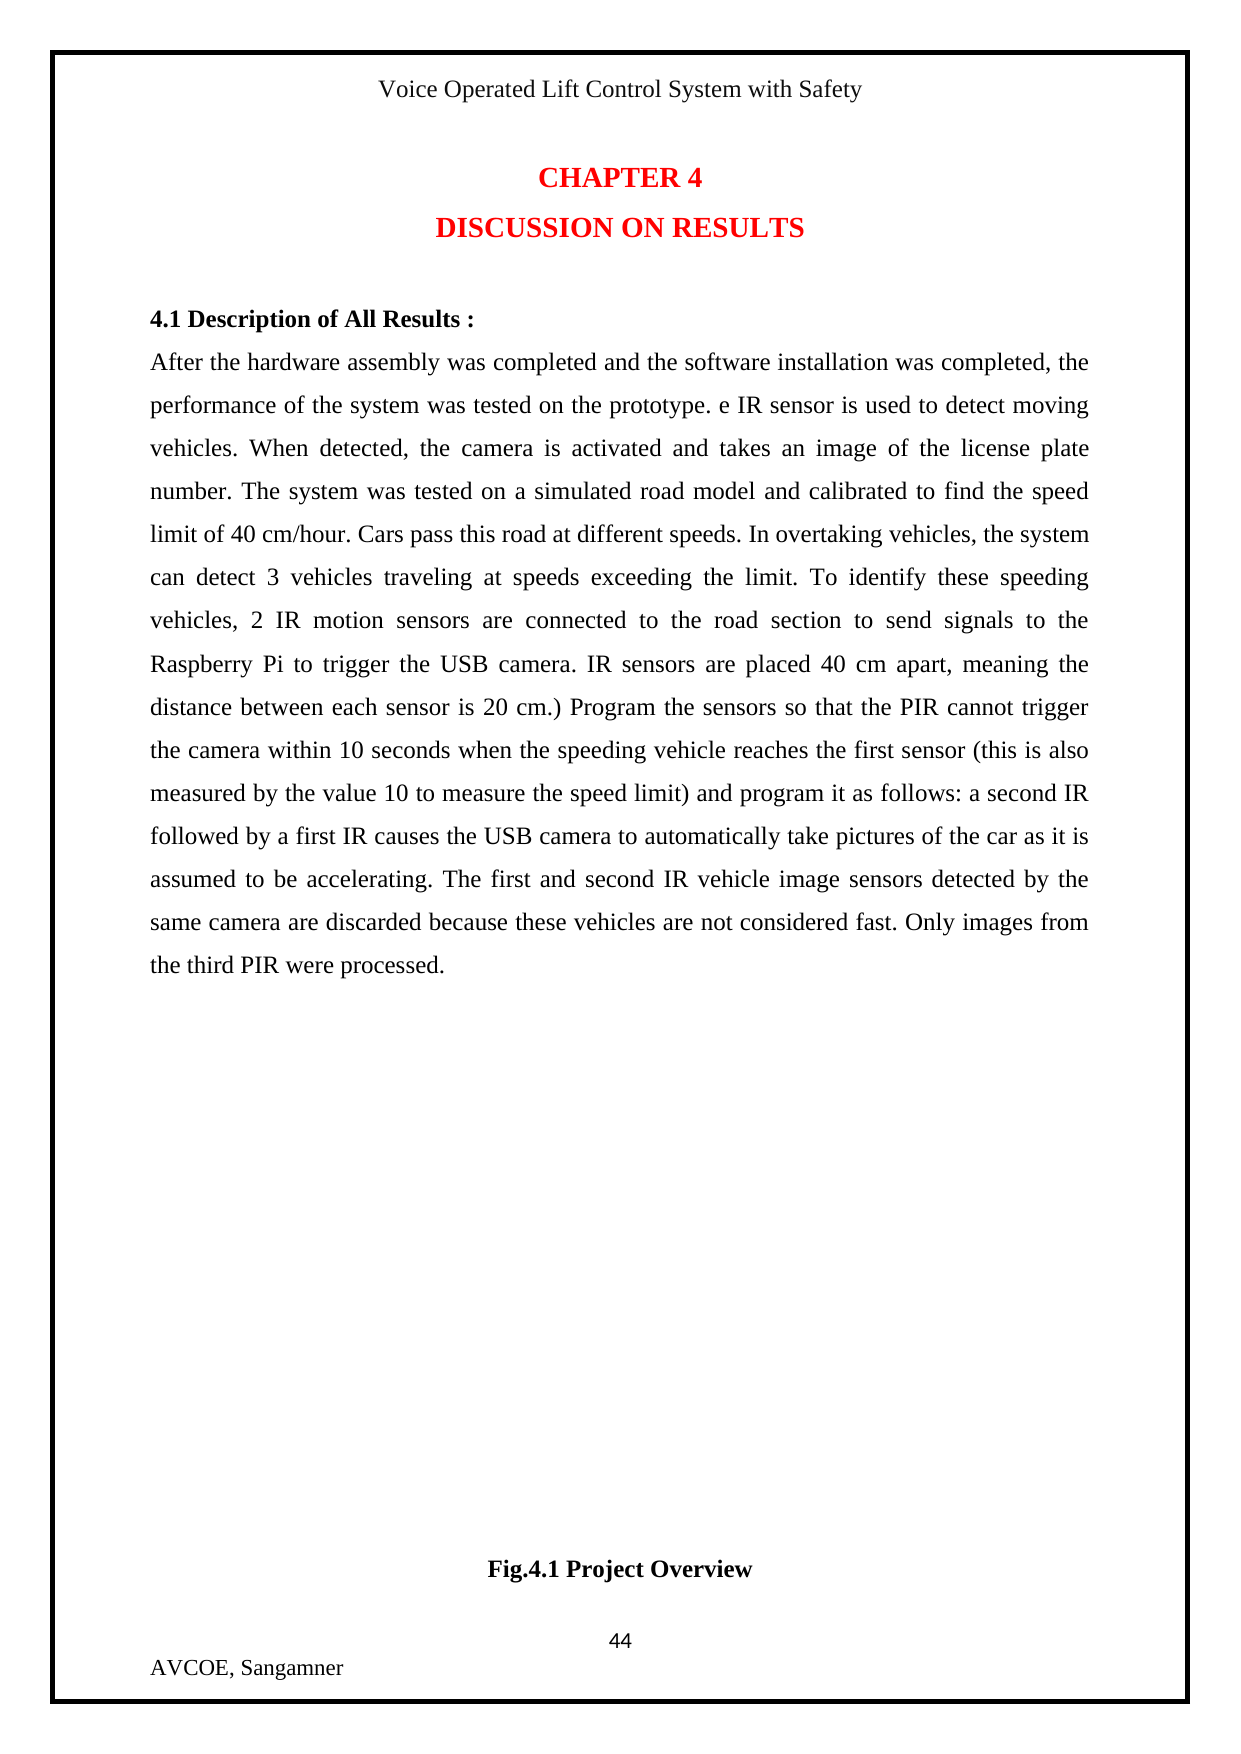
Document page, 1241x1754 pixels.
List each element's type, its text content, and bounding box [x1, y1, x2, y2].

text After the hardware assembly was completed and the software installation was completed, the performance of the system was tested on the prototype. e IR sensor is used to detect moving vehicles. When detected, the camera is activated and takes an image of the license plate number. The system was tested on a simulated road model and calibrated to find the speed limit of 40 cm/hour. Cars pass this road at different speeds. In overtaking vehicles, the system can detect 3 vehicles traveling at speeds exceeding the limit. To identify these speeding vehicles, 2 IR motion sensors are connected to the road section to send signals to the Raspberry Pi to trigger the USB camera. IR sensors are placed 40 cm apart, meaning the distance between each sensor is 20 cm.) Program the sensors so that the PIR cannot trigger the camera within 10 seconds when the speeding vehicle reaches the first sensor (this is also measured by the value 10 to measure the speed limit) and program it as follows: a second IR followed by a first IR causes the USB camera to automatically take pictures of the car as it is assumed to be accelerating. The first and second IR vehicle image sensors detected by the same camera are discarded because these vehicles are not considered fast. Only images from the third PIR were processed. [150, 347, 1090, 979]
text 4.1 Description of All Results : [150, 304, 1090, 332]
text DISCUSSION ON RESULTS [150, 210, 1090, 244]
text Fig.4.1 Project Overview [150, 1554, 1090, 1583]
text CHAPTER 4 [150, 160, 1090, 193]
